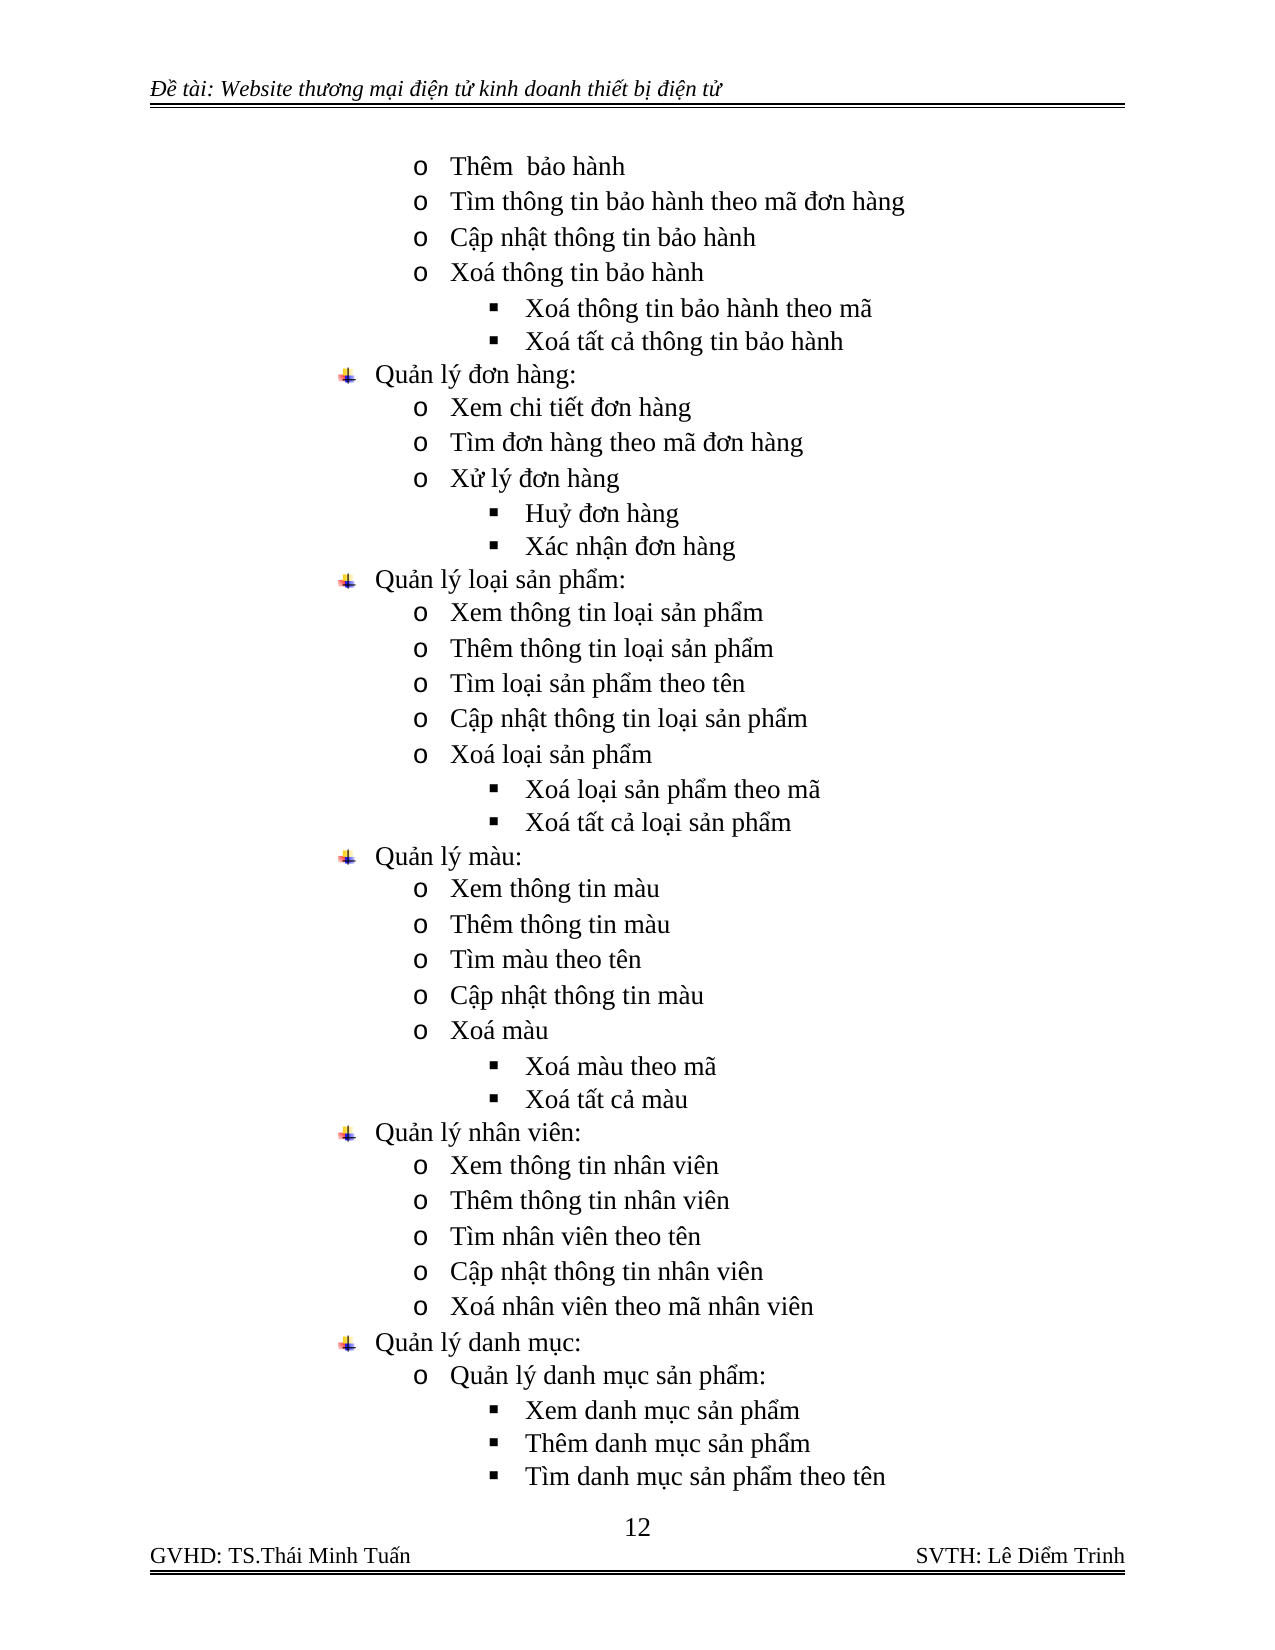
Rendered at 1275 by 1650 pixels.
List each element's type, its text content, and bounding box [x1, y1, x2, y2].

list Tìm màu theo tên [412, 943, 1125, 977]
list Thêm thông tin loại sản phẩm [412, 632, 1125, 665]
list Quản lý loại sản phẩm: [337, 563, 1125, 594]
list Xoá màu theo mã [487, 1049, 1125, 1081]
list Tìm loại sản phẩm theo tên [412, 667, 1125, 701]
list Xoá loại sản phẩm [412, 738, 1125, 771]
list Cập nhật thông tin màu [412, 979, 1125, 1012]
list Cập nhật thông tin nhân viên [412, 1255, 1125, 1288]
list Xoá tất cả loại sản phẩm [487, 806, 1125, 838]
list Thêm thông tin nhân viên [412, 1184, 1125, 1218]
list Xem thông tin màu [412, 872, 1125, 906]
picture [338, 848, 356, 865]
list Xử lý đơn hàng [412, 462, 1125, 495]
list Quản lý đơn hàng: [337, 358, 1125, 389]
picture [338, 366, 356, 384]
list Quản lý màu: [337, 839, 1125, 871]
list Xoá thông tin bảo hành theo mã [487, 292, 1125, 323]
picture [338, 1124, 356, 1142]
list Cập nhật thông tin loại sản phẩm [412, 702, 1125, 736]
list Xoá loại sản phẩm theo mã [487, 773, 1125, 804]
picture [338, 572, 356, 589]
list Xem thông tin loại sản phẩm [412, 596, 1125, 630]
list Thêm bảo hành [412, 150, 1125, 183]
list Tìm nhân viên theo tên [412, 1219, 1125, 1253]
list Xem danh mục sản phẩm [487, 1394, 1125, 1425]
list Tìm đơn hàng theo mã đơn hàng [412, 426, 1125, 460]
list Huỷ đơn hàng [487, 497, 1125, 528]
list Quản lý danh mục: [337, 1326, 1125, 1357]
list Cập nhật thông tin bảo hành [412, 221, 1125, 254]
list Tìm danh mục sản phẩm theo tên [487, 1460, 1125, 1492]
list Thêm thông tin màu [412, 908, 1125, 941]
list Quản lý danh mục sản phẩm: [412, 1359, 1125, 1392]
list Thêm danh mục sản phẩm [487, 1427, 1125, 1458]
list Xem chi tiết đơn hàng [412, 391, 1125, 424]
list Xem thông tin nhân viên [412, 1149, 1125, 1182]
list Quản lý nhân viên: [337, 1116, 1125, 1147]
list Xoá màu [412, 1014, 1125, 1048]
list Xác nhận đơn hàng [487, 530, 1125, 561]
list Xoá tất cả màu [487, 1083, 1125, 1114]
picture [338, 1334, 356, 1352]
list Tìm thông tin bảo hành theo mã đơn hàng [412, 185, 1125, 219]
list Xoá thông tin bảo hành [412, 256, 1125, 290]
list Xoá nhân viên theo mã nhân viên [412, 1290, 1125, 1324]
list Xoá tất cả thông tin bảo hành [487, 325, 1125, 356]
